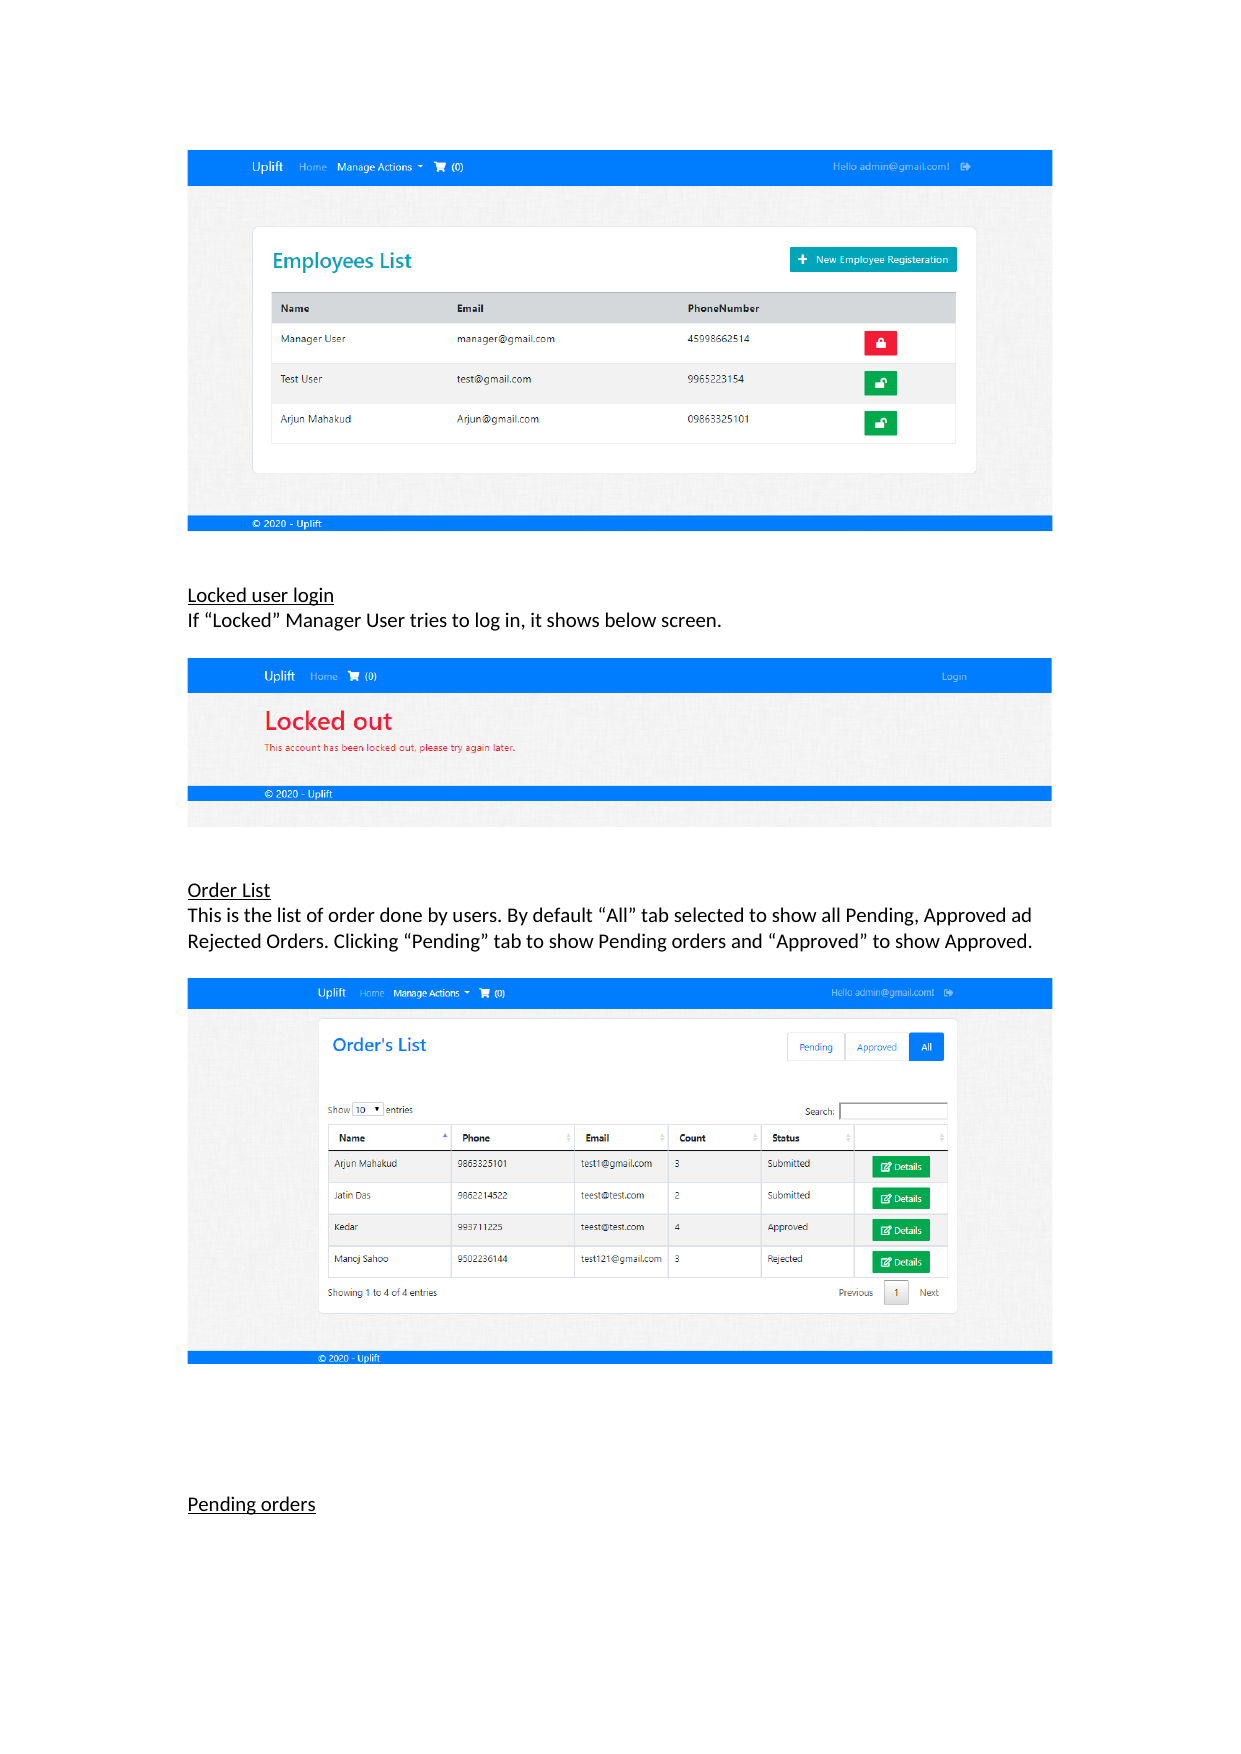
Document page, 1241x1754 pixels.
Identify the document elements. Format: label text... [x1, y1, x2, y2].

list Locked user login [187, 582, 1053, 608]
list If “Locked” Manager User tries to log in, it shows below screen. [187, 608, 1053, 633]
picture [187, 150, 1053, 532]
picture [187, 978, 1053, 1364]
list Order List [187, 877, 1053, 902]
list This is the list of order done by users. By default “All” tab selected to show all Pending, Approved ad Rejected Orders. Clicking “Pending” tab to show Pending orders and “Approved” to show Approved. [187, 902, 1053, 953]
picture [187, 658, 1052, 827]
list Pending orders [187, 1491, 1053, 1517]
